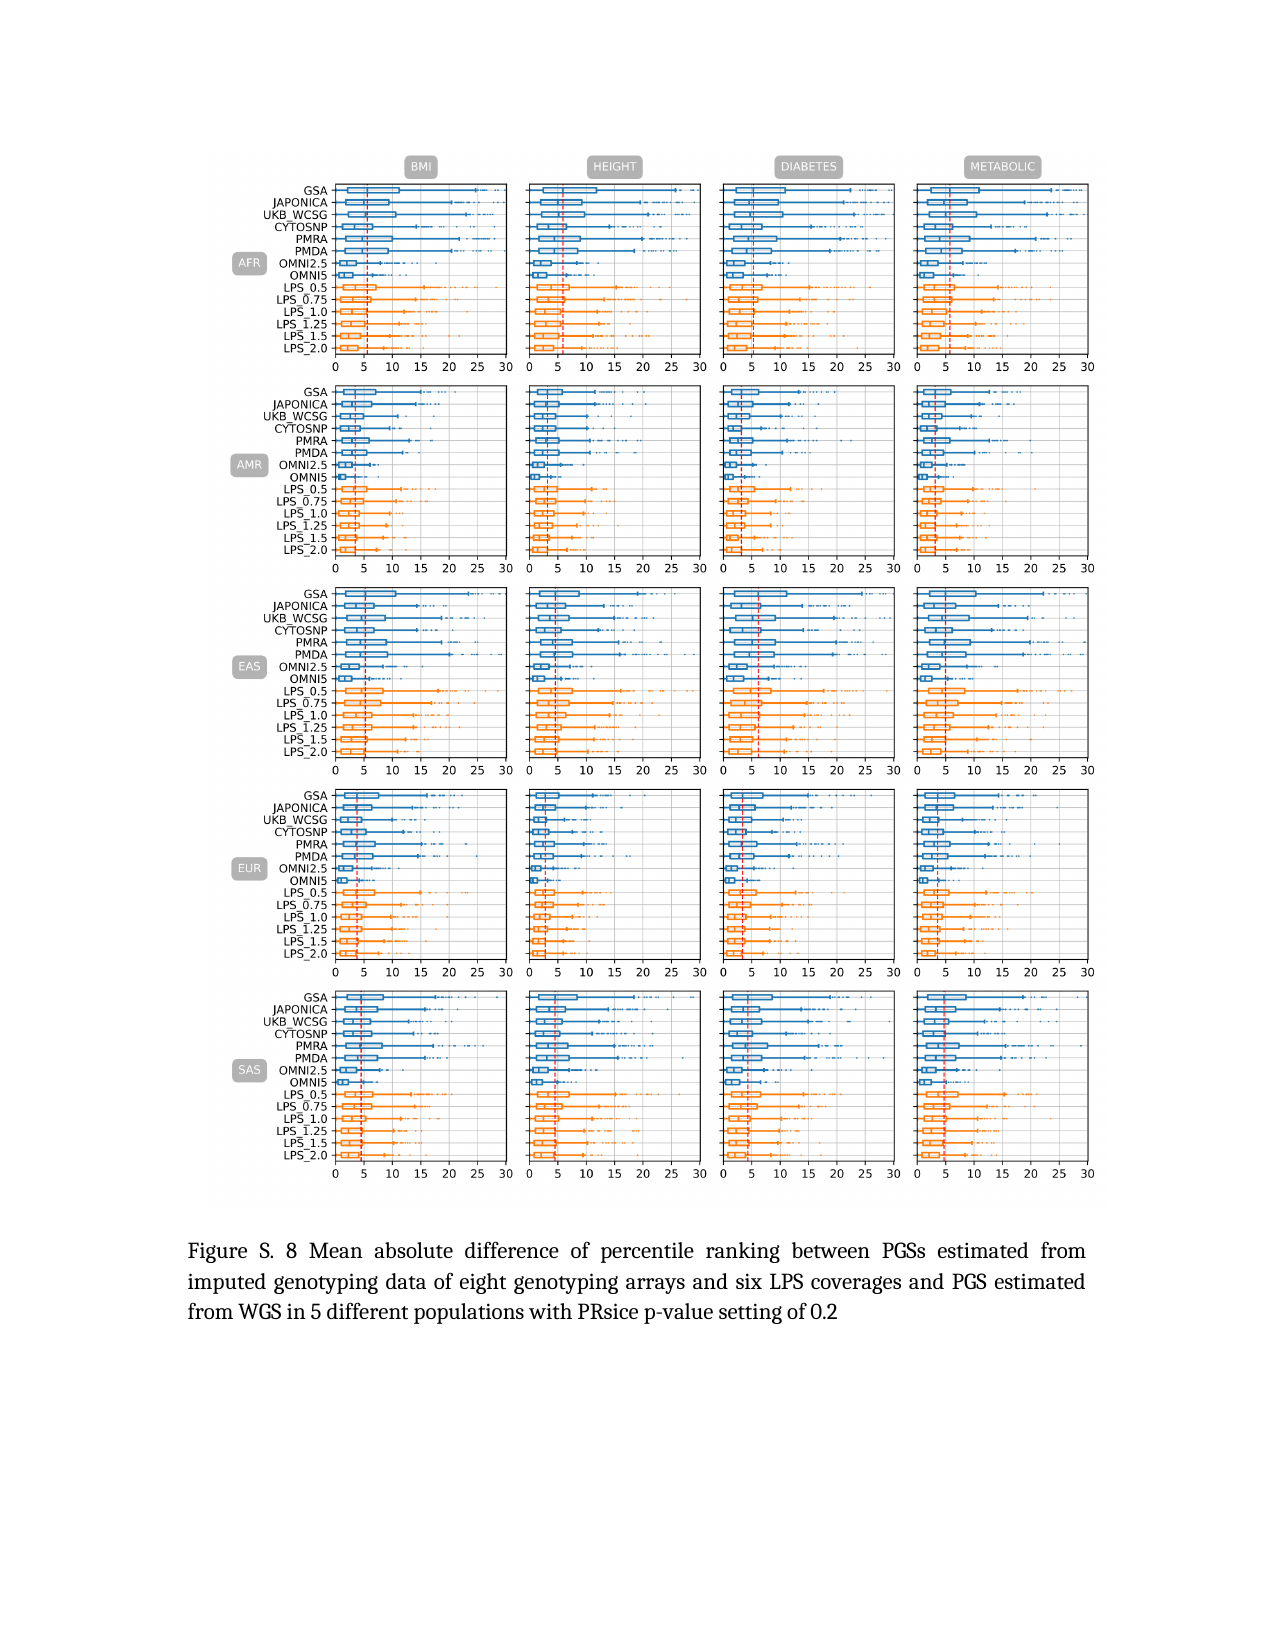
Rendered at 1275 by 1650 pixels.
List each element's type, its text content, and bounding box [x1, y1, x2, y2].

text Figure S. 8 Mean absolute difference of percentile ranking between PGSs estimated from imputed genotyping data of eight genotyping arrays and six LPS coverages and PGS estimated from WGS in 5 different populations with PRsice p-value setting of 0.2 [187, 1238, 1087, 1325]
picture [206, 150, 1107, 1214]
